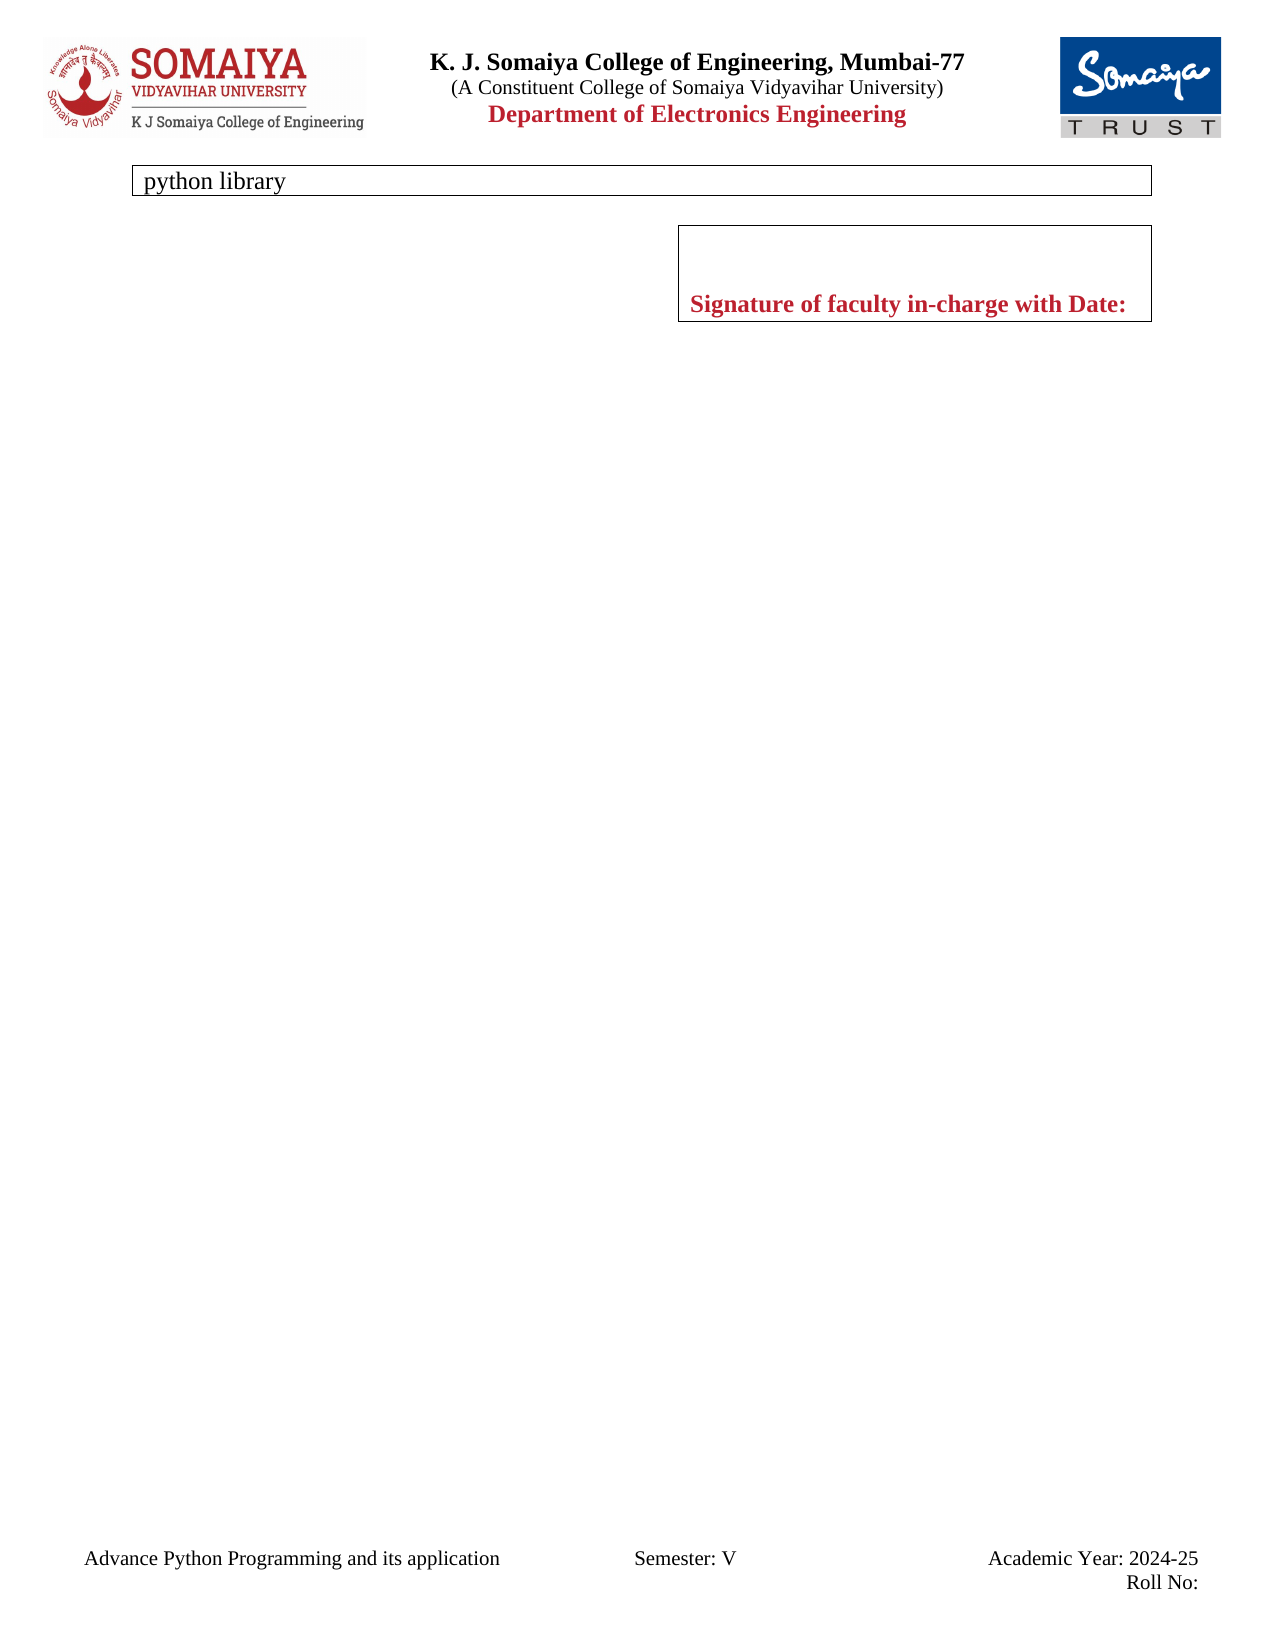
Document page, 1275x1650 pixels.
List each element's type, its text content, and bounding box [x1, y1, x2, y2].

picture [42, 37, 367, 138]
table_header Signature of faculty in-charge with Date: [679, 226, 1151, 321]
picture [1060, 37, 1222, 138]
